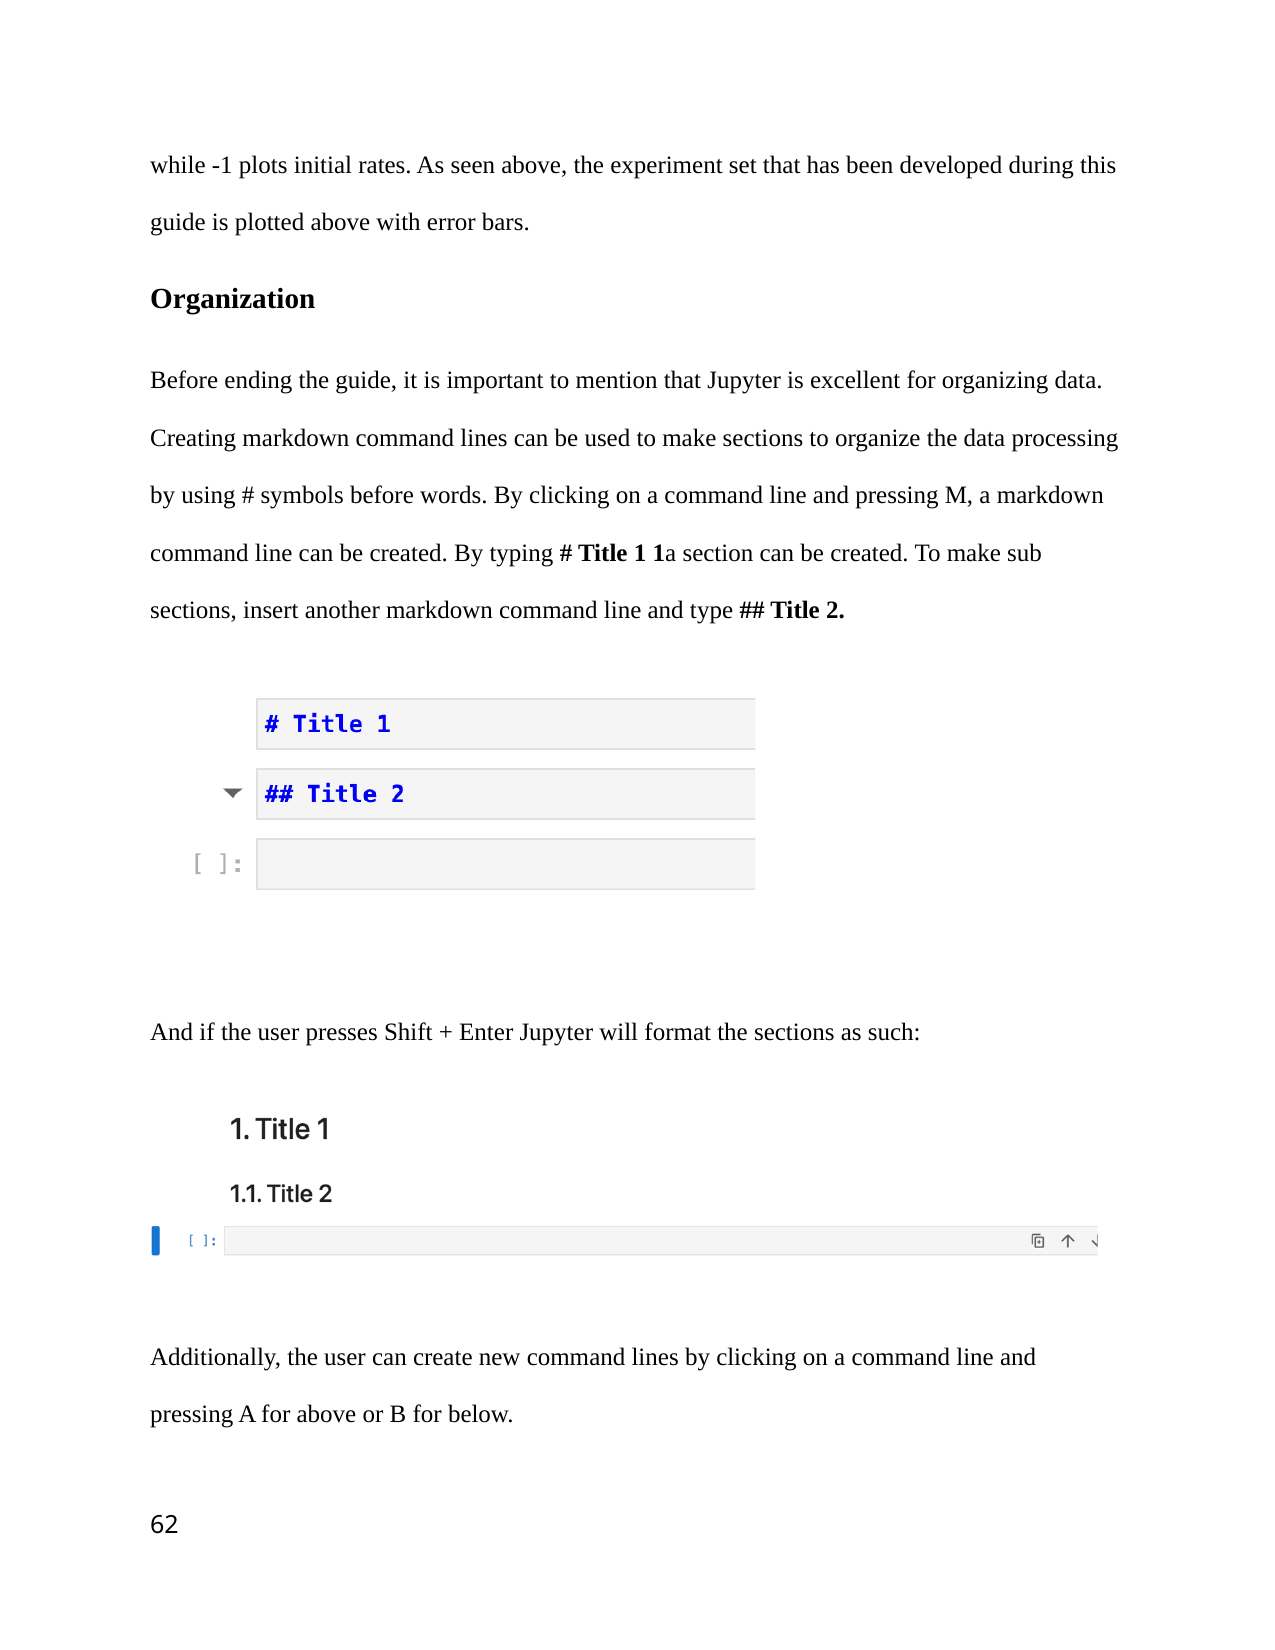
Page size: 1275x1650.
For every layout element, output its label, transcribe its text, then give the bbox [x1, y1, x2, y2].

text Organization [150, 282, 1125, 315]
picture [150, 1091, 1098, 1292]
text Before ending the guide, it is important to mention that Jupyter is excellent for organizing data. Creating markdown command lines can be used to make sections to organize the data processing by using # symbols before words. By clicking on a command line and pressing M, a markdown command line can be created. By typing # Title 1 1a section can be created. To make sub sections, insert another markdown command line and type ## Title 2. [150, 365, 1125, 624]
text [150, 150, 1125, 236]
text And if the user presses Shift + Enter Jupyter will format the sections as such: [150, 1017, 1125, 1046]
picture [150, 669, 756, 967]
text Additionally, the user can create new command lines by clicking on a command line and pressing A for above or B for below. [150, 1342, 1125, 1428]
